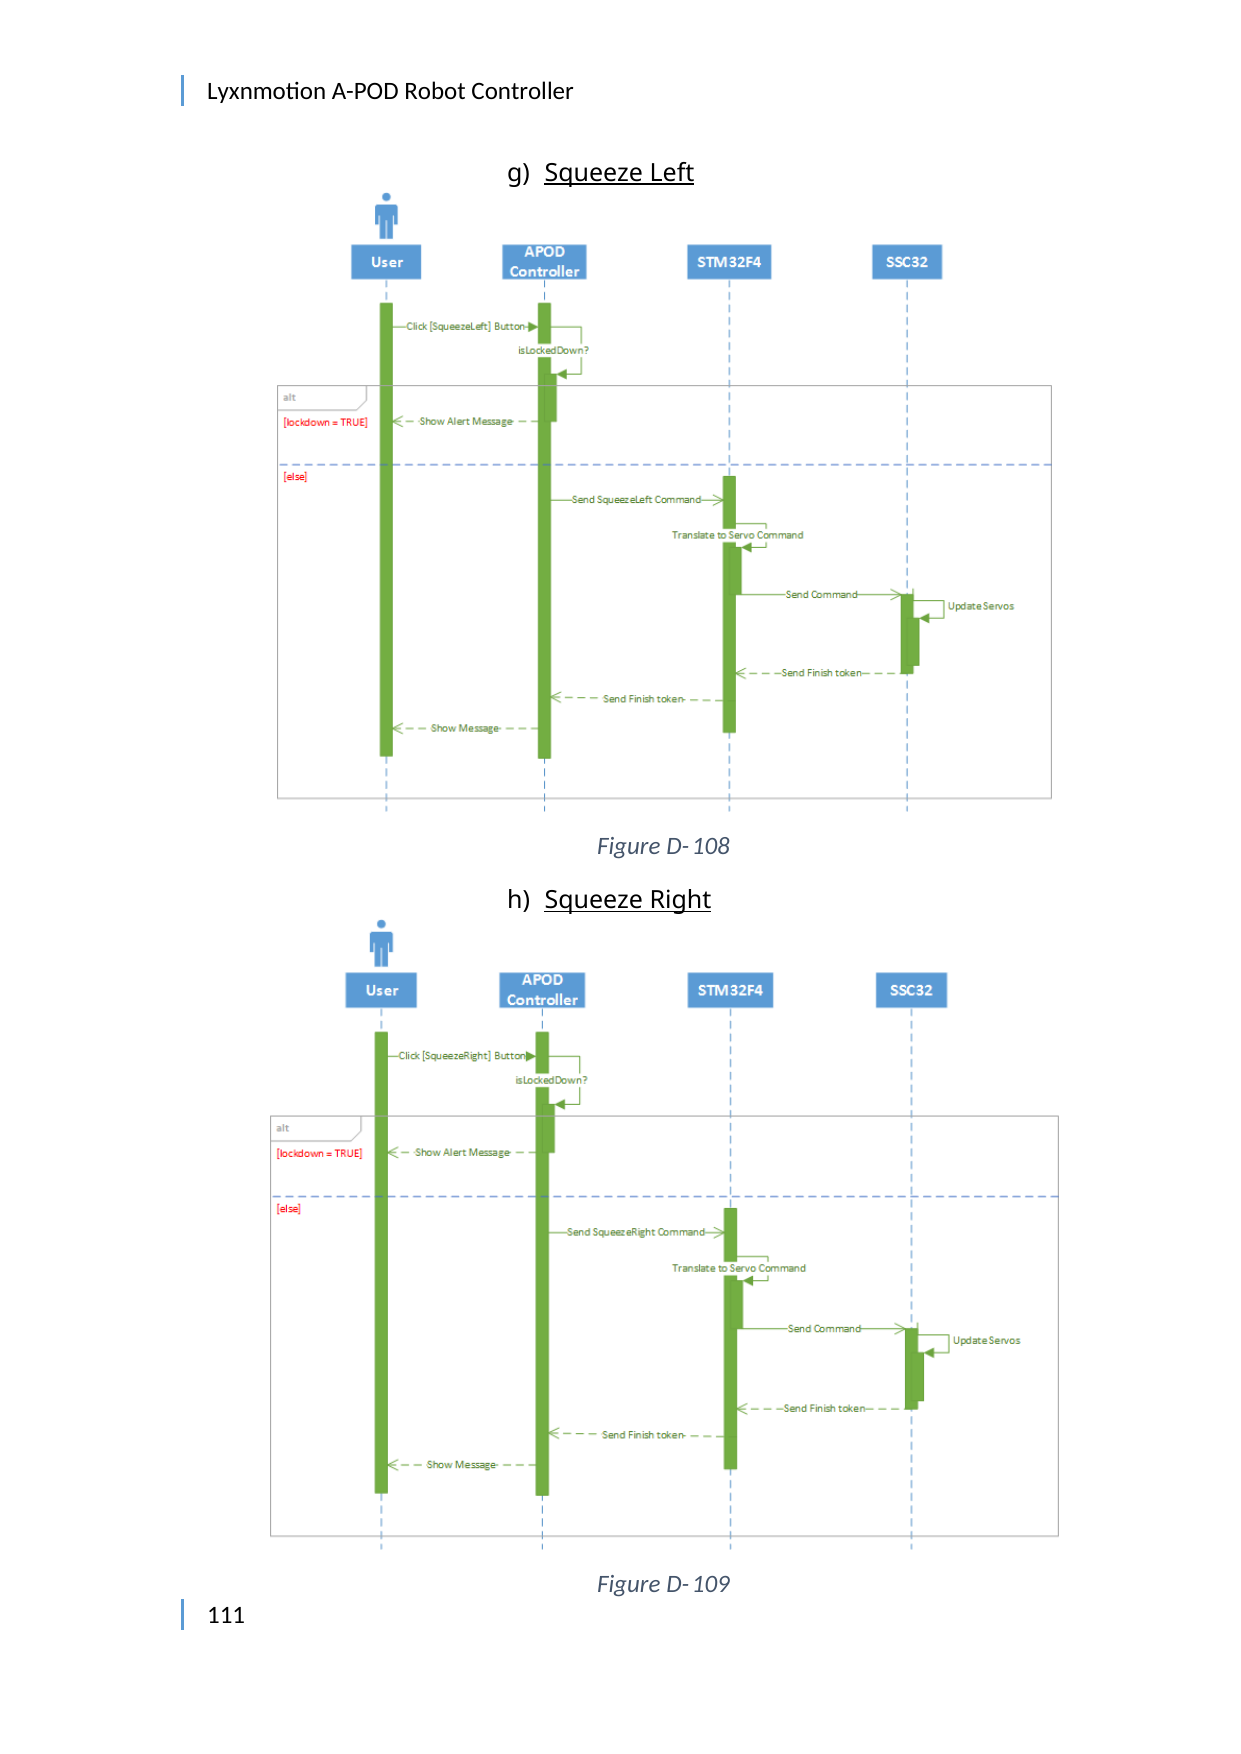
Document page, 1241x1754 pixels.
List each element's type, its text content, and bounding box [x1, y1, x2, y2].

picture [276, 191, 1053, 812]
subtitle Squeeze Left [507, 155, 1122, 189]
subtitle Squeeze Right [507, 882, 1122, 916]
picture [269, 918, 1060, 1550]
